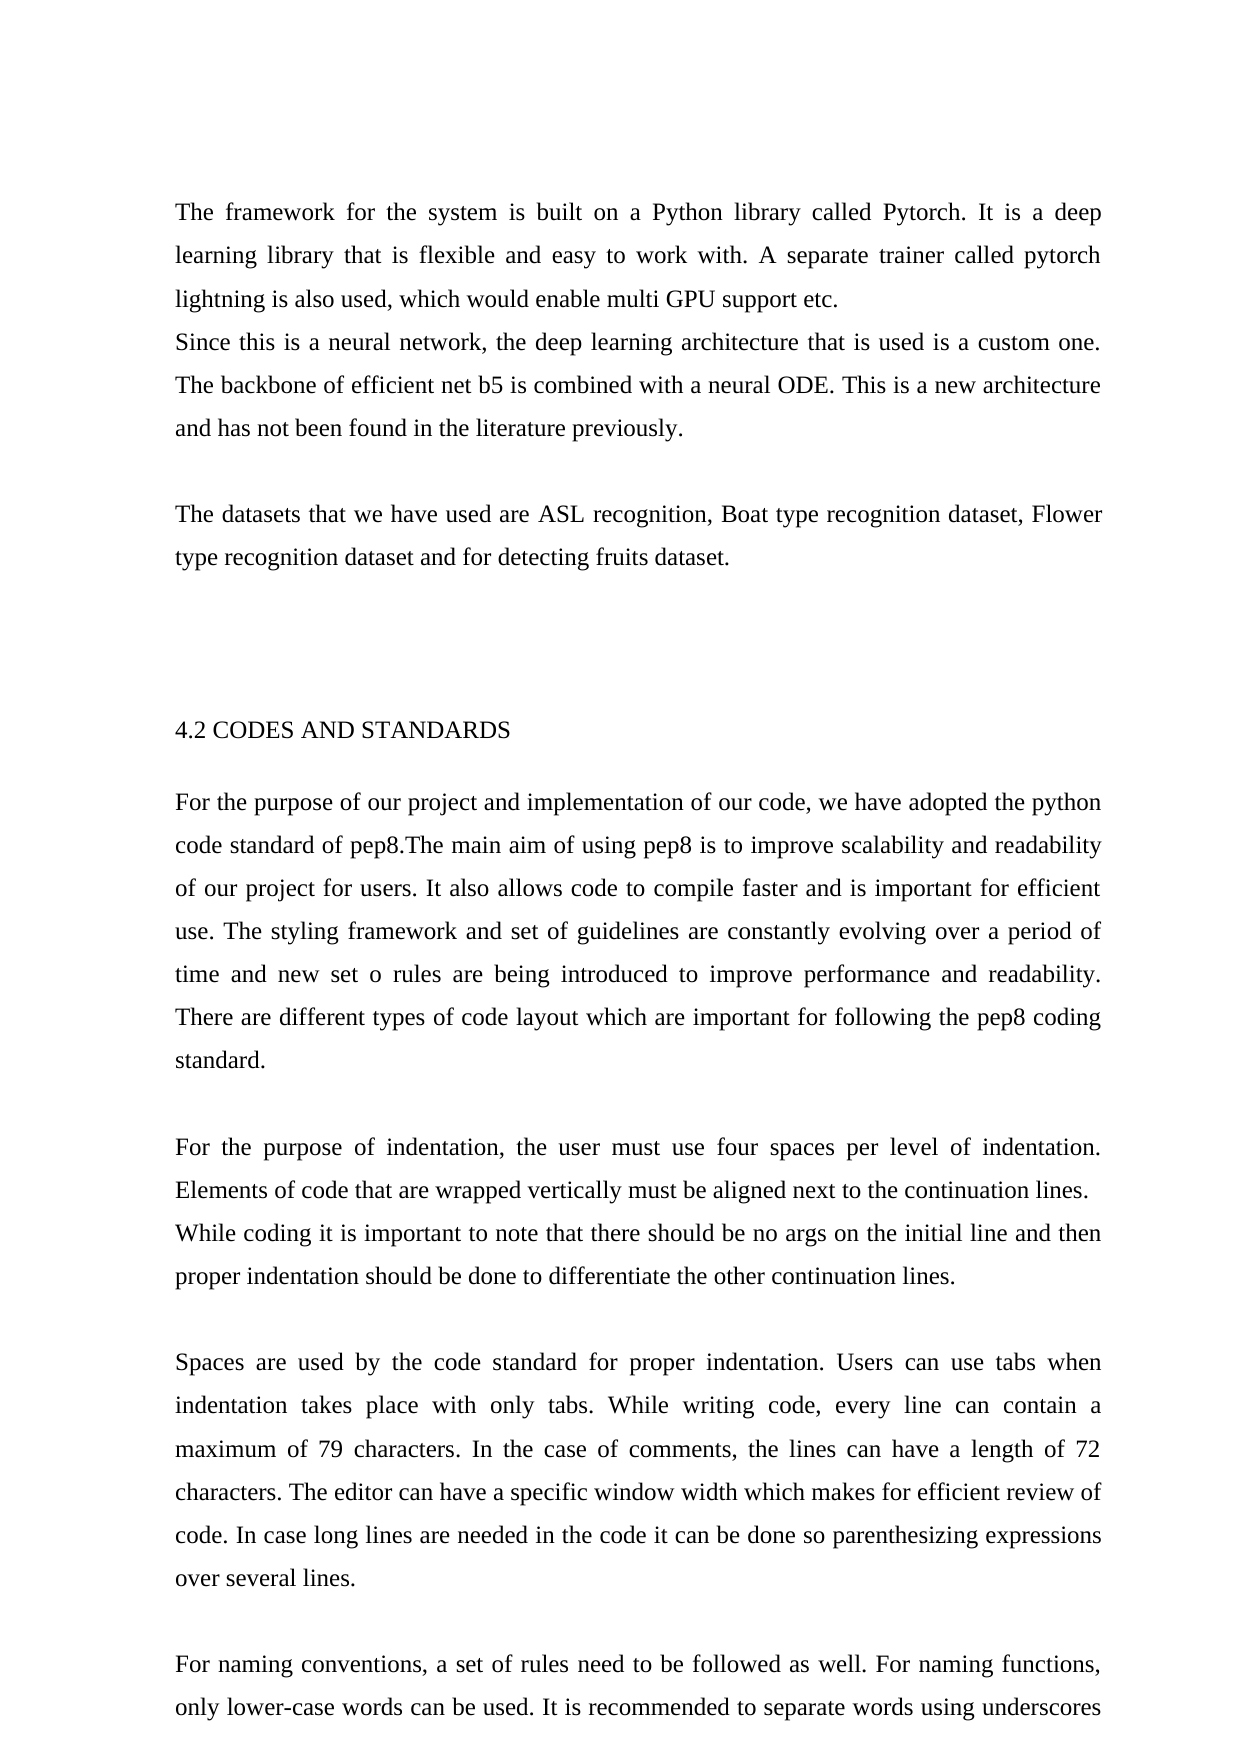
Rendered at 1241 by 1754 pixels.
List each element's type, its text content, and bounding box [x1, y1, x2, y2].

text Since this is a neural network, the deep learning architecture that is used is a custom one. The backbone of efficient net b5 is combined with a neural ODE. This is a new architecture and has not been found in the literature previously. [175, 327, 1103, 442]
text While coding it is important to note that there should be no args on the initial line and then proper indentation should be done to differentiate the other continuation lines. [175, 1218, 1103, 1290]
text For the purpose of indentation, the user must use four spaces per level of indentation. Elements of code that are wrapped vertically must be aligned next to the continuation lines. [175, 1132, 1103, 1204]
text The framework for the system is built on a Python library called Pytorch. It is a deep learning library that is flexible and easy to work with. A separate trainer called pytorch lightning is also used, which would enable multi GPU support etc. [175, 197, 1103, 312]
text 4.2 CODES AND STANDARDS [175, 715, 1103, 744]
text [175, 1649, 1103, 1721]
text Spaces are used by the code standard for proper indentation. Users can use tabs when indentation takes place with only tabs. While writing code, every line can contain a maximum of 79 characters. In the case of comments, the lines can have a length of 72 characters. The editor can have a specific window width which makes for efficient review of code. In case long lines are needed in the code it can be done so parenthesizing expressions over several lines. [175, 1347, 1103, 1592]
text For the purpose of our project and implementation of our code, we have adopted the python code standard of pep8.The main aim of using pep8 is to improve scalability and readability of our project for users. It also allows code to compile faster and is important for efficient use. The styling framework and set of guidelines are constantly evolving over a period of time and new set o rules are being introduced to improve performance and readability. There are different types of code layout which are important for following the pep8 coding standard. [175, 787, 1103, 1074]
text The datasets that we have used are ASL recognition, Boat type recognition dataset, Flower type recognition dataset and for detecting fruits dataset. [175, 499, 1103, 571]
